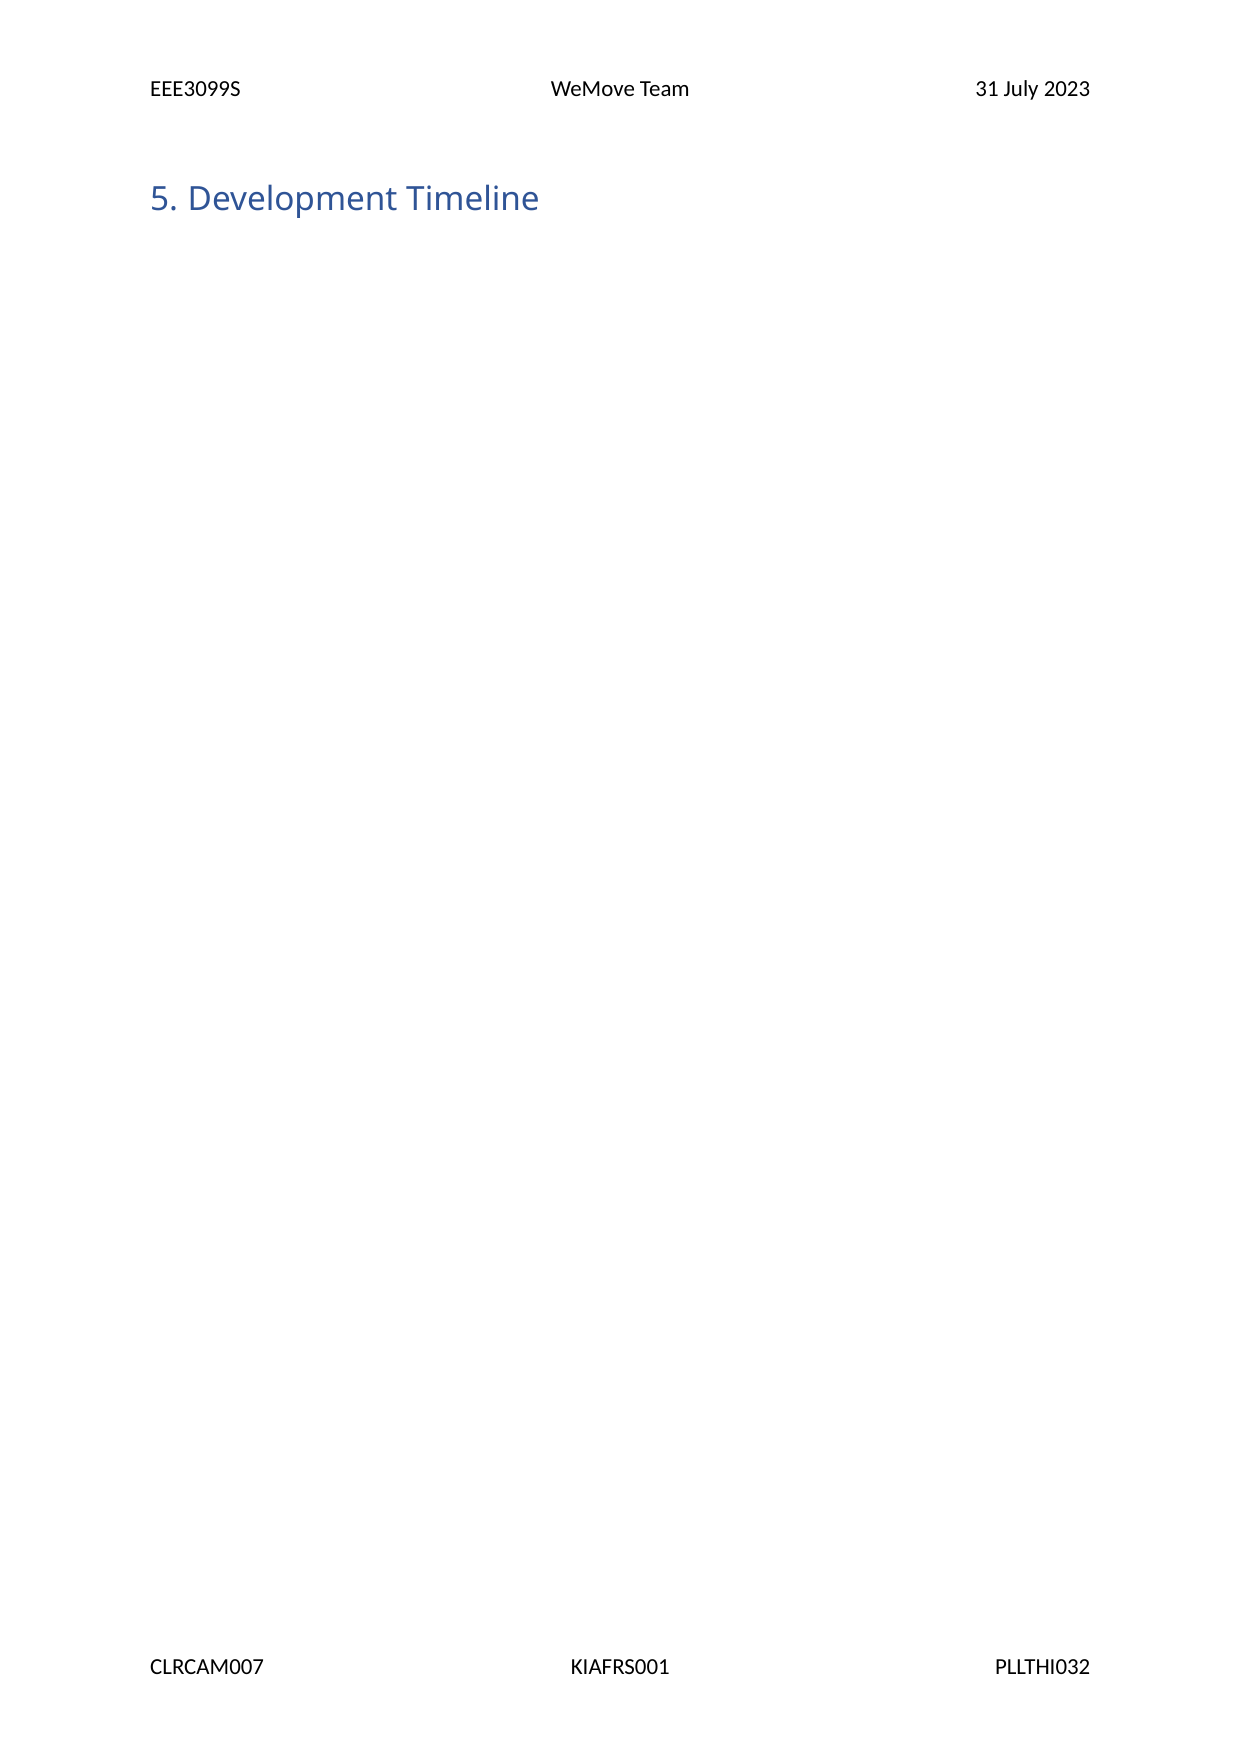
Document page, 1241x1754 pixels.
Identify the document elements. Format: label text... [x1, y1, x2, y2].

subtitle Development Timeline [150, 175, 1090, 220]
